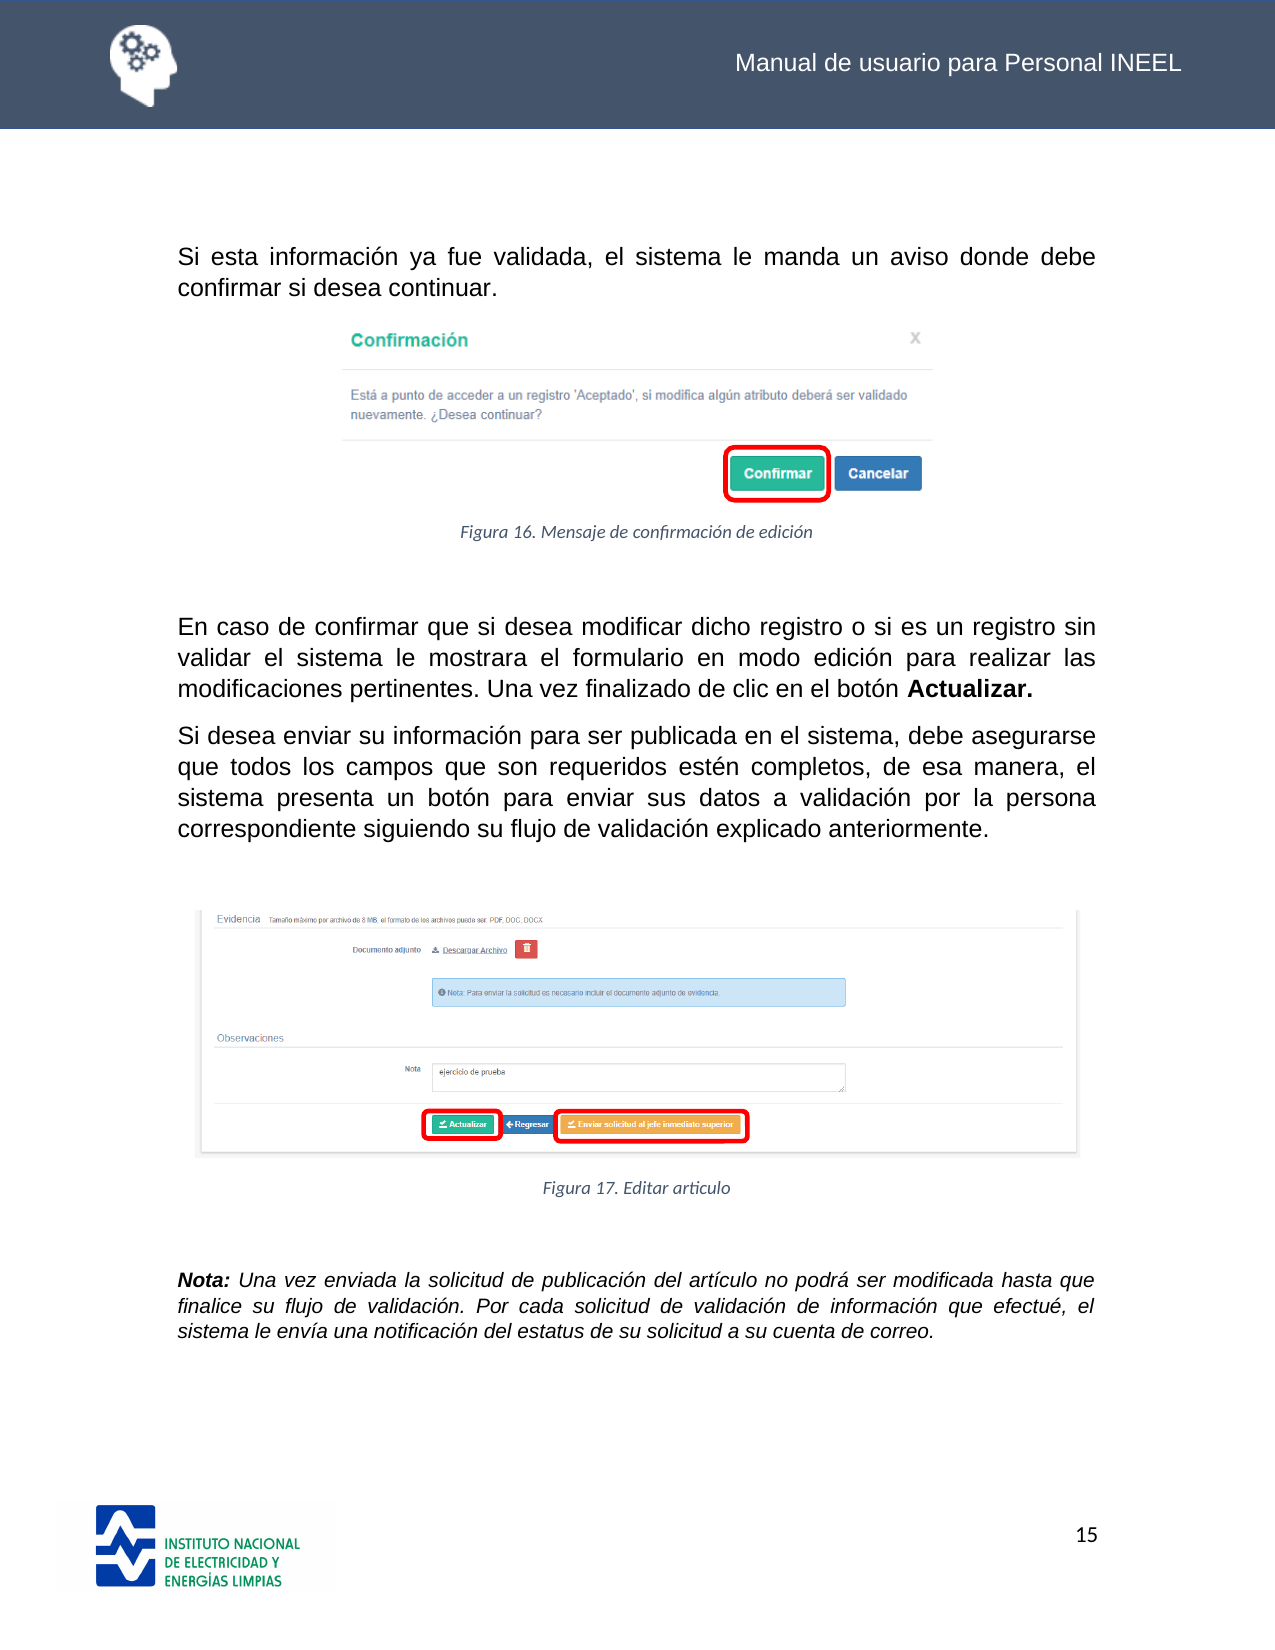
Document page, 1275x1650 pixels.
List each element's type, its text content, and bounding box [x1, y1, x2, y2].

text Figura 16. Mensaje de confirmación de edición [177, 520, 1098, 543]
picture [110, 25, 178, 107]
text Si desea enviar su información para ser publicada en el sistema, debe asegurarse que todos los campos que son requeridos estén completos, de esa manera, el sistema presenta un botón para enviar sus datos a validación por la persona correspondiente siguiendo su flujo de validación explicado anteriormente. [177, 721, 1098, 843]
picture [194, 910, 1081, 1158]
text En caso de confirmar que si desea modificar dicho registro o si es un registro sin validar el sistema le mostrara el formulario en modo edición para realizar las modificaciones pertinentes. Una vez finalizado de clic en el botón Actualizar. [177, 612, 1098, 702]
picture [342, 321, 933, 502]
text Figura 17. Editar articulo [177, 1176, 1098, 1199]
text Nota: Una vez enviada la solicitud de publicación del artículo no podrá ser modificada hasta que finalice su flujo de validación. Por cada solicitud de validación de información que efectué, el sistema le envía una notificación del estatus de su solicitud a su cuenta de correo. [177, 1268, 1098, 1343]
picture [728, 450, 826, 497]
text Si esta información ya fue validada, el sistema le manda un aviso donde debe confirmar si desea continuar. [177, 242, 1098, 302]
picture [54, 1501, 337, 1591]
